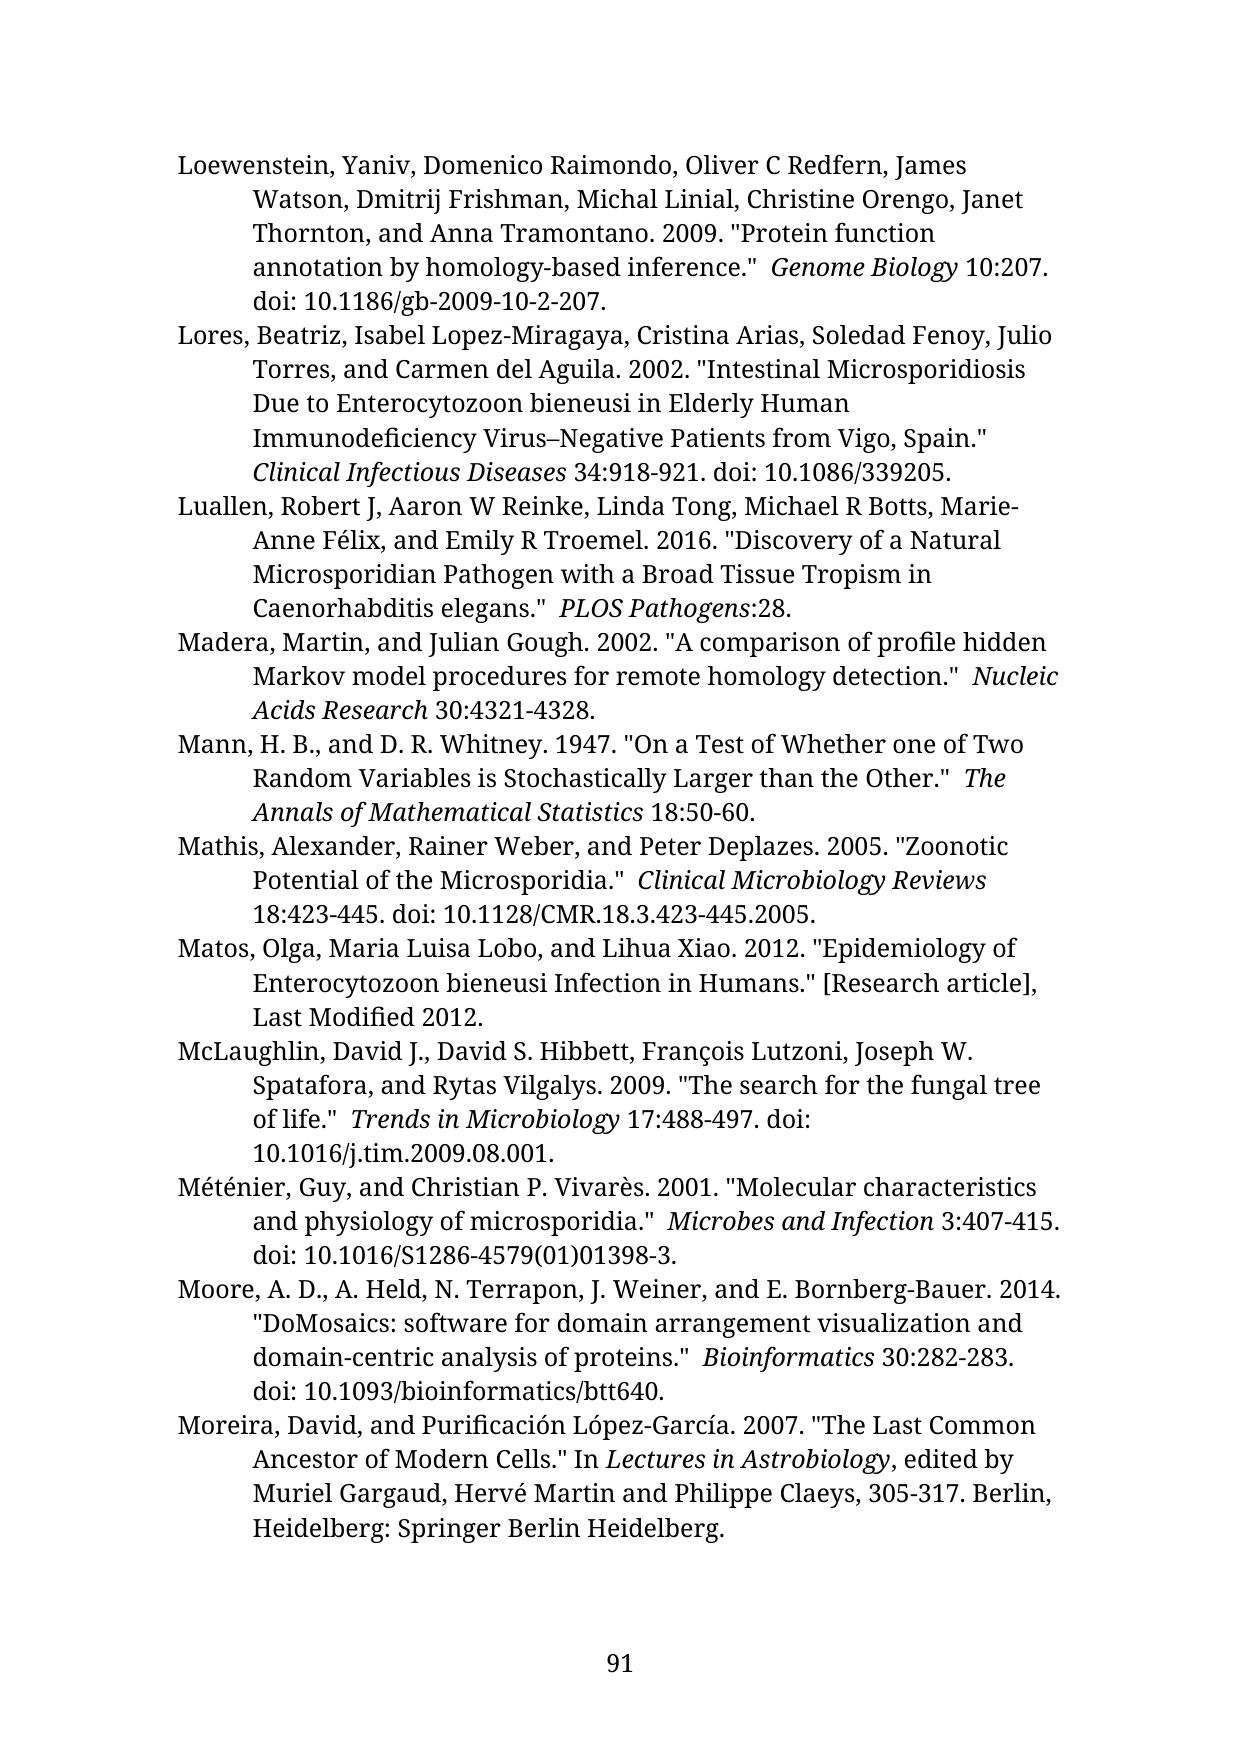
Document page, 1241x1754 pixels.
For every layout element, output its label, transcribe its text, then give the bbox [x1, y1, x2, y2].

text Méténier, Guy, and Christian P. Vivarès. 2001. "Molecular characteristics and physiology of microsporidia." Microbes and Infection 3:407-415. doi: 10.1016/S1286-4579(01)01398-3. [177, 1169, 1063, 1272]
text Matos, Olga, Maria Luisa Lobo, and Lihua Xiao. 2012. "Epidemiology of Enterocytozoon bieneusi Infection in Humans." [Research article], Last Modified 2012. [177, 931, 1063, 1033]
text Lores, Beatriz, Isabel Lopez‐Miragaya, Cristina Arias, Soledad Fenoy, Julio Torres, and Carmen del Aguila. 2002. "Intestinal Microsporidiosis Due to Enterocytozoon bieneusi in Elderly Human Immunodeficiency Virus–Negative Patients from Vigo, Spain." Clinical Infectious Diseases 34:918-921. doi: 10.1086/339205. [177, 318, 1063, 488]
text McLaughlin, David J., David S. Hibbett, François Lutzoni, Joseph W. Spatafora, and Rytas Vilgalys. 2009. "The search for the fungal tree of life." Trends in Microbiology 17:488-497. doi: 10.1016/j.tim.2009.08.001. [177, 1033, 1063, 1169]
text Luallen, Robert J, Aaron W Reinke, Linda Tong, Michael R Botts, Marie-Anne Félix, and Emily R Troemel. 2016. "Discovery of a Natural Microsporidian Pathogen with a Broad Tissue Tropism in Caenorhabditis elegans." PLOS Pathogens:28. [177, 488, 1063, 624]
text Mathis, Alexander, Rainer Weber, and Peter Deplazes. 2005. "Zoonotic Potential of the Microsporidia." Clinical Microbiology Reviews 18:423-445. doi: 10.1128/CMR.18.3.423-445.2005. [177, 829, 1063, 931]
text Moore, A. D., A. Held, N. Terrapon, J. Weiner, and E. Bornberg-Bauer. 2014. "DoMosaics: software for domain arrangement visualization and domain-centric analysis of proteins." Bioinformatics 30:282-283. doi: 10.1093/bioinformatics/btt640. [177, 1272, 1063, 1408]
text Madera, Martin, and Julian Gough. 2002. "A comparison of profile hidden Markov model procedures for remote homology detection." Nucleic Acids Research 30:4321-4328. [177, 624, 1063, 727]
text Mann, H. B., and D. R. Whitney. 1947. "On a Test of Whether one of Two Random Variables is Stochastically Larger than the Other." The Annals of Mathematical Statistics 18:50-60. [177, 727, 1063, 829]
text Moreira, David, and Purificación López-García. 2007. "The Last Common Ancestor of Modern Cells." In Lectures in Astrobiology, edited by Muriel Gargaud, Hervé Martin and Philippe Claeys, 305-317. Berlin, Heidelberg: Springer Berlin Heidelberg. [177, 1408, 1063, 1544]
text Loewenstein, Yaniv, Domenico Raimondo, Oliver C Redfern, James Watson, Dmitrij Frishman, Michal Linial, Christine Orengo, Janet Thornton, and Anna Tramontano. 2009. "Protein function annotation by homology-based inference." Genome Biology 10:207. doi: 10.1186/gb-2009-10-2-207. [177, 148, 1063, 318]
